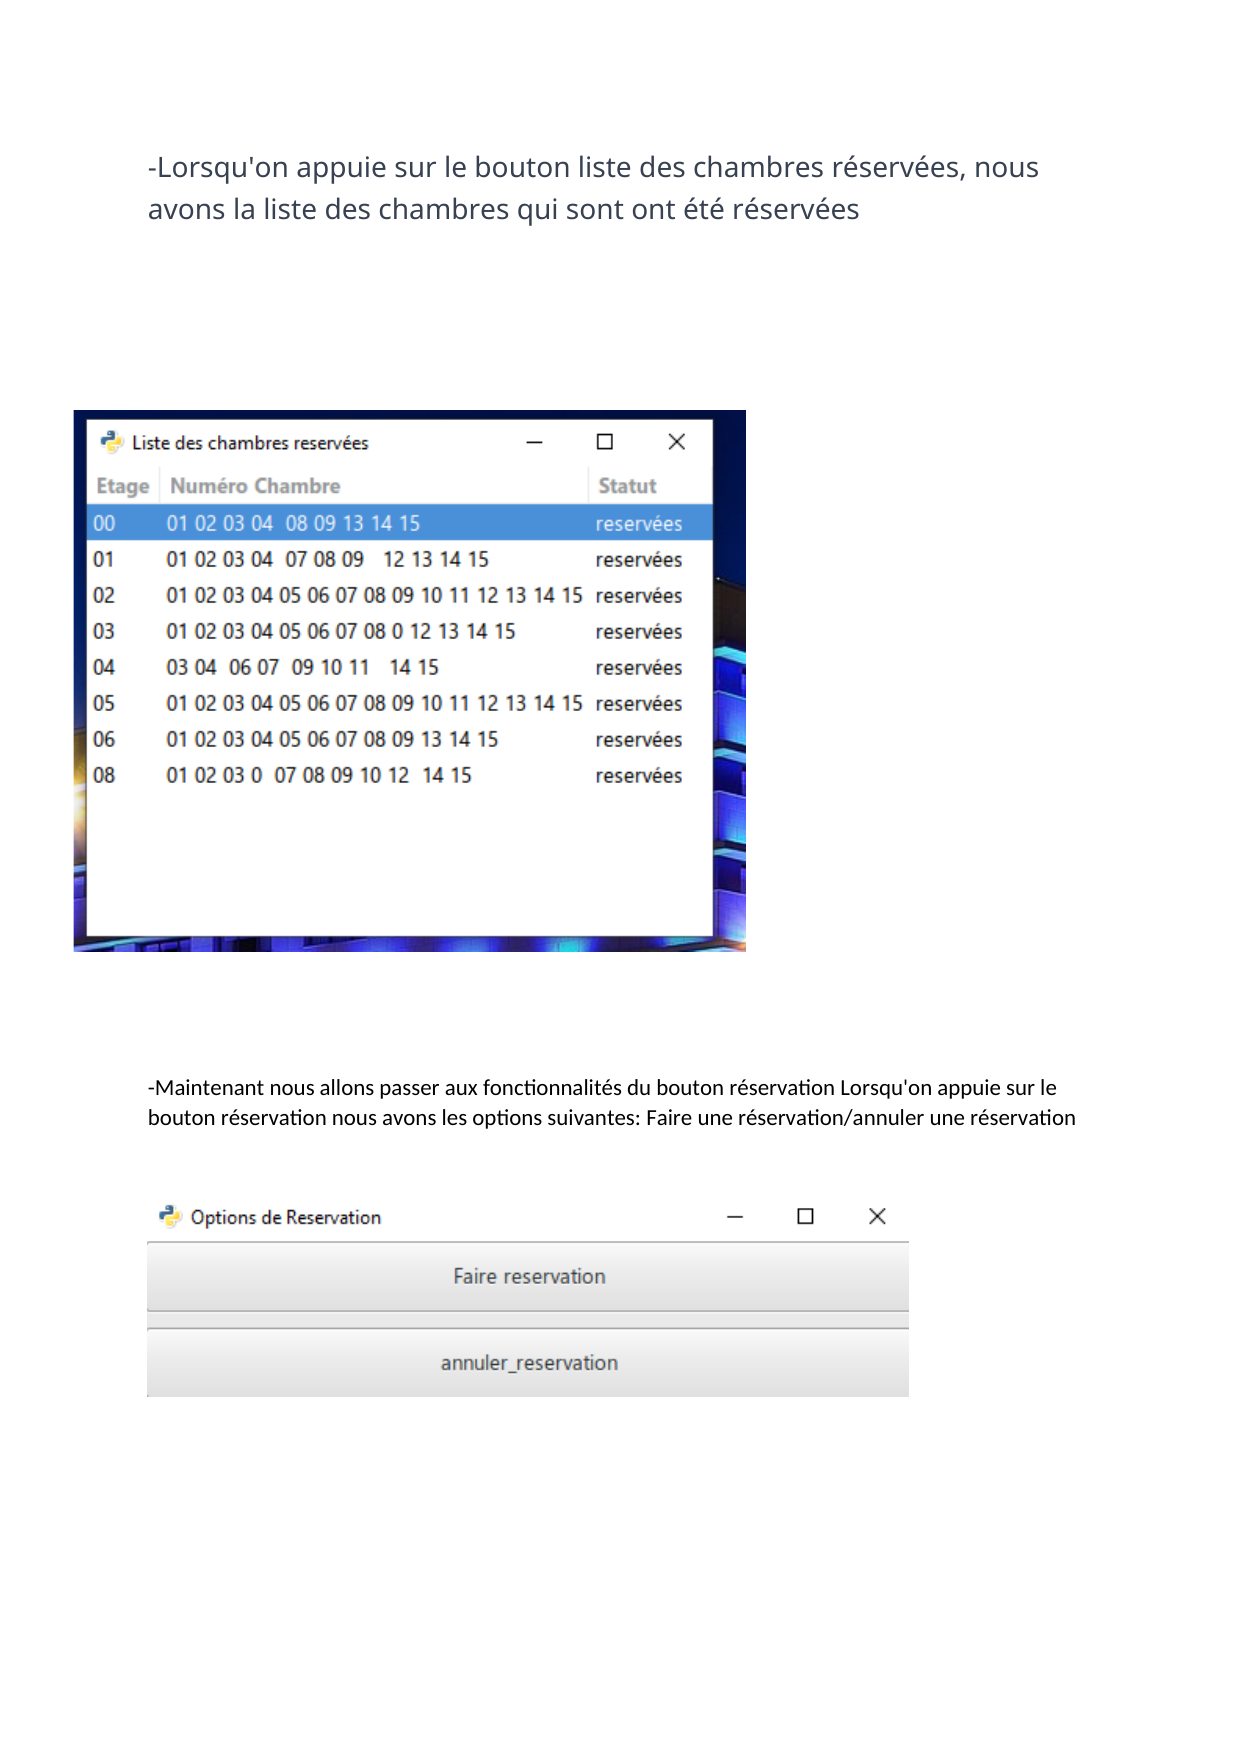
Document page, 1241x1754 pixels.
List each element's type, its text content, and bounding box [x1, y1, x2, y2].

picture [73, 410, 746, 952]
text -Lorsqu'on appuie sur le bouton liste des chambres réservées, nous avons la liste des chambres qui sont ont été réservées [148, 148, 1093, 227]
picture [147, 1196, 909, 1397]
text -Maintenant nous allons passer aux fonctionnalités du bouton réservation Lorsqu'on appuie sur le bouton réservation nous avons les options suivantes: Faire une réservation/annuler une réservation [148, 1073, 1093, 1131]
